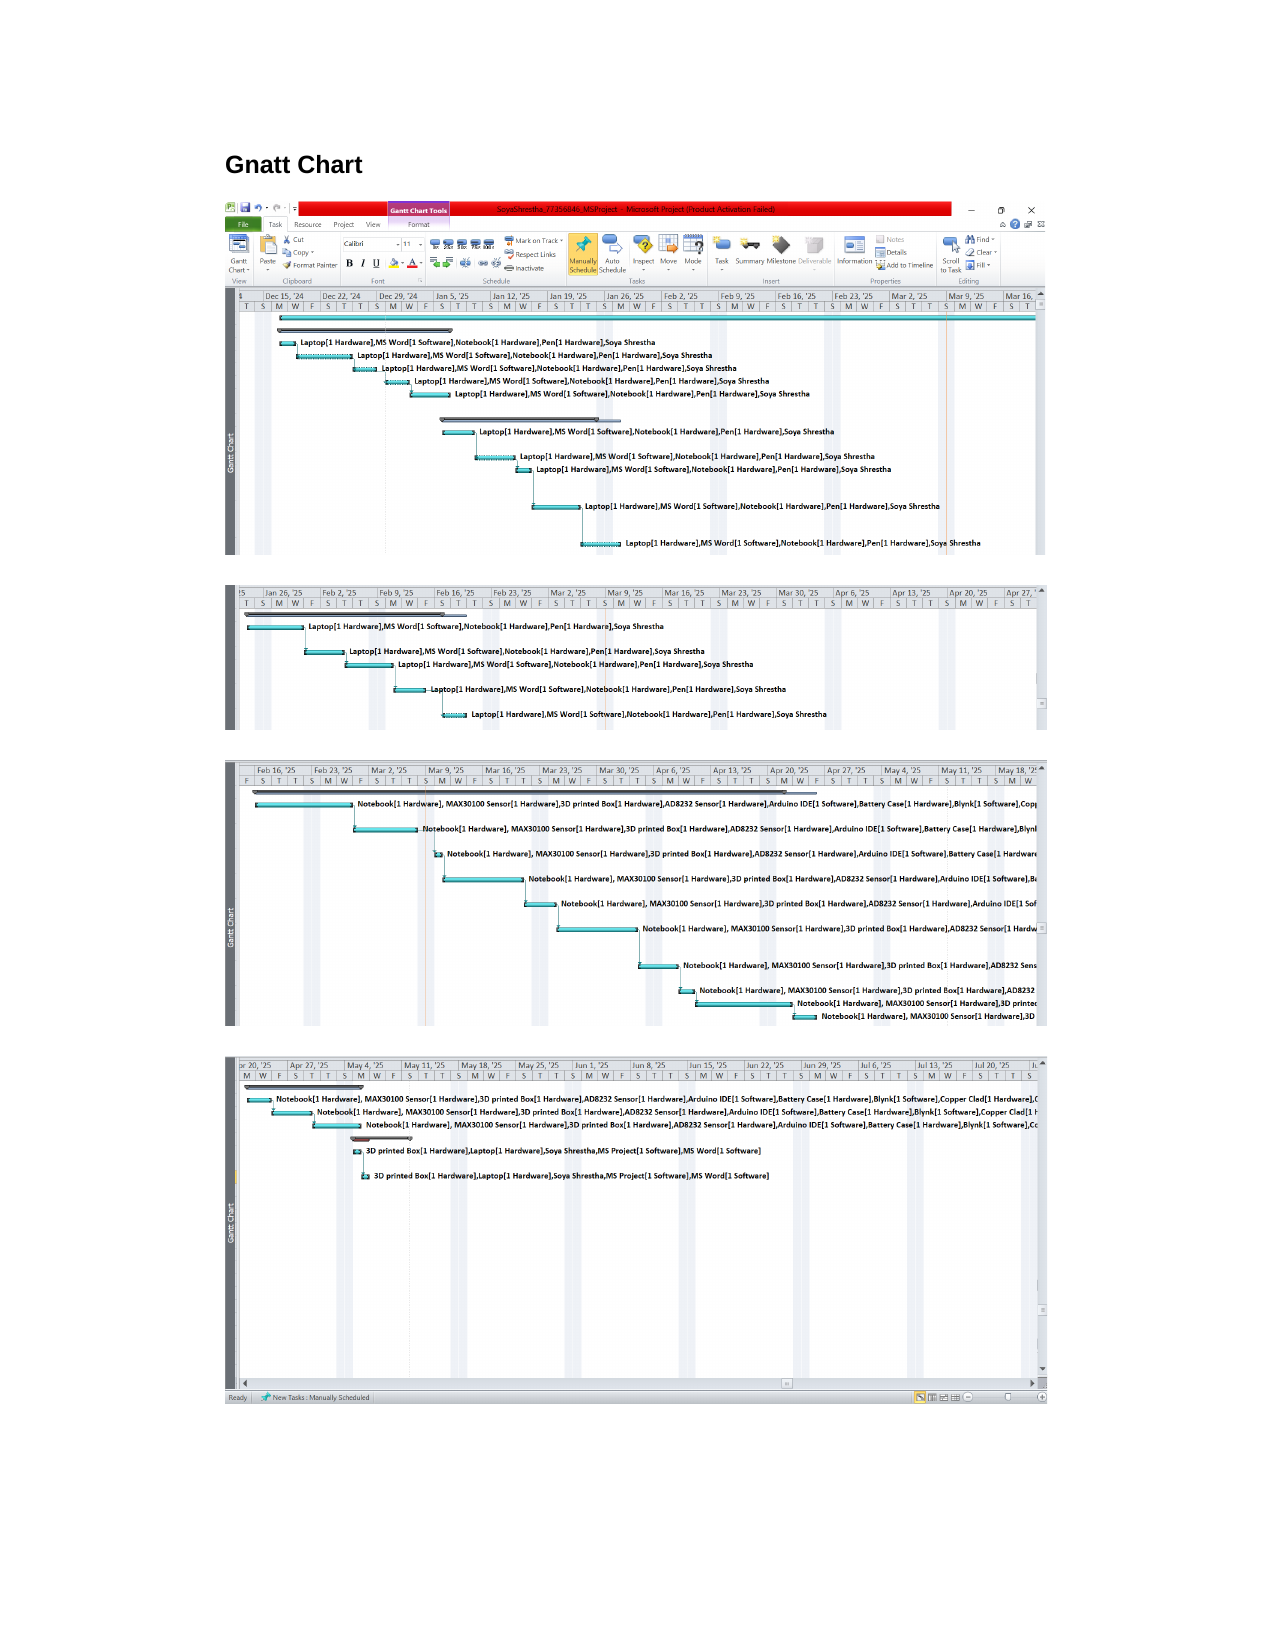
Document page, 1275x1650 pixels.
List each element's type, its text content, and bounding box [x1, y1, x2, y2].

picture [225, 201, 1046, 555]
picture [225, 1056, 1048, 1404]
picture [225, 760, 1047, 1026]
subtitle Gnatt Chart [225, 150, 1125, 179]
picture [225, 585, 1047, 730]
